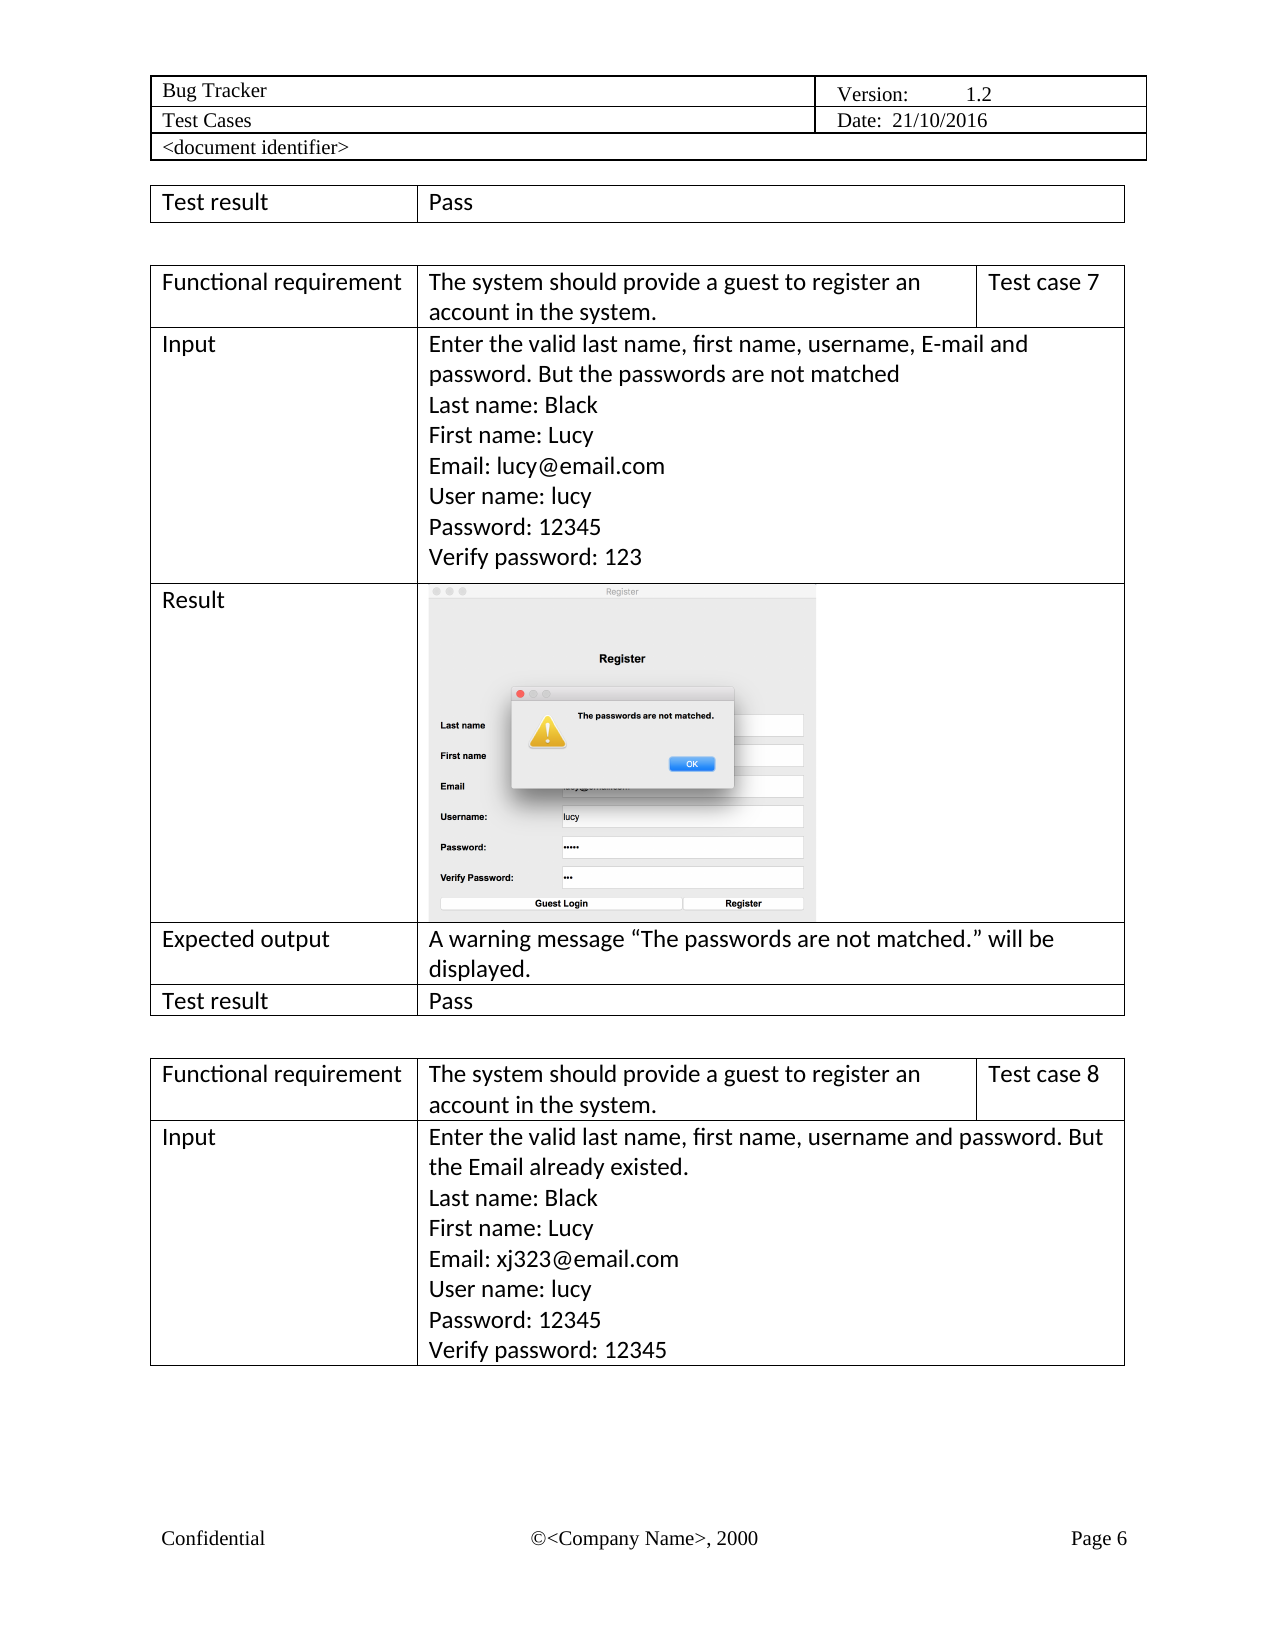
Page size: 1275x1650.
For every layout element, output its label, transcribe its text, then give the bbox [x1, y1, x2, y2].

picture [428, 584, 817, 922]
table_cell Test result [151, 186, 417, 222]
table_header Test case 8 [977, 1059, 1124, 1120]
table_header Functional requirement [151, 1059, 417, 1120]
table_cell Pass [418, 186, 1124, 222]
table_header Functional requirement [151, 266, 417, 327]
table_cell Input [151, 328, 417, 583]
table_cell A warning message “The passwords are not matched.” will be displayed. [418, 923, 1124, 984]
table_cell Result [151, 584, 417, 922]
table_header The system should provide a guest to register an account in the system. [418, 266, 976, 327]
table_cell [418, 584, 428, 922]
table_header The system should provide a guest to register an account in the system. [418, 1059, 976, 1120]
table_cell Enter the valid last name, first name, username and password. But the Email already existed. Last name: Black First name: Lucy Email: xj323@email.com User name: lucy Password: 12345 Verify password: 12345 [418, 1121, 1124, 1365]
table_header Test case 7 [977, 266, 1124, 327]
table_cell Input [151, 1121, 417, 1365]
table_cell Enter the valid last name, first name, username, E-mail and password. But the passwords are not matched Last name: Black First name: Lucy Email: lucy@email.com User name: lucy Password: 12345 Verify password: 123 [418, 328, 1124, 583]
table_cell Test result [151, 985, 417, 1015]
table_cell Expected output [151, 923, 417, 984]
table_cell Pass [418, 985, 1124, 1015]
table_cell [817, 584, 1124, 922]
